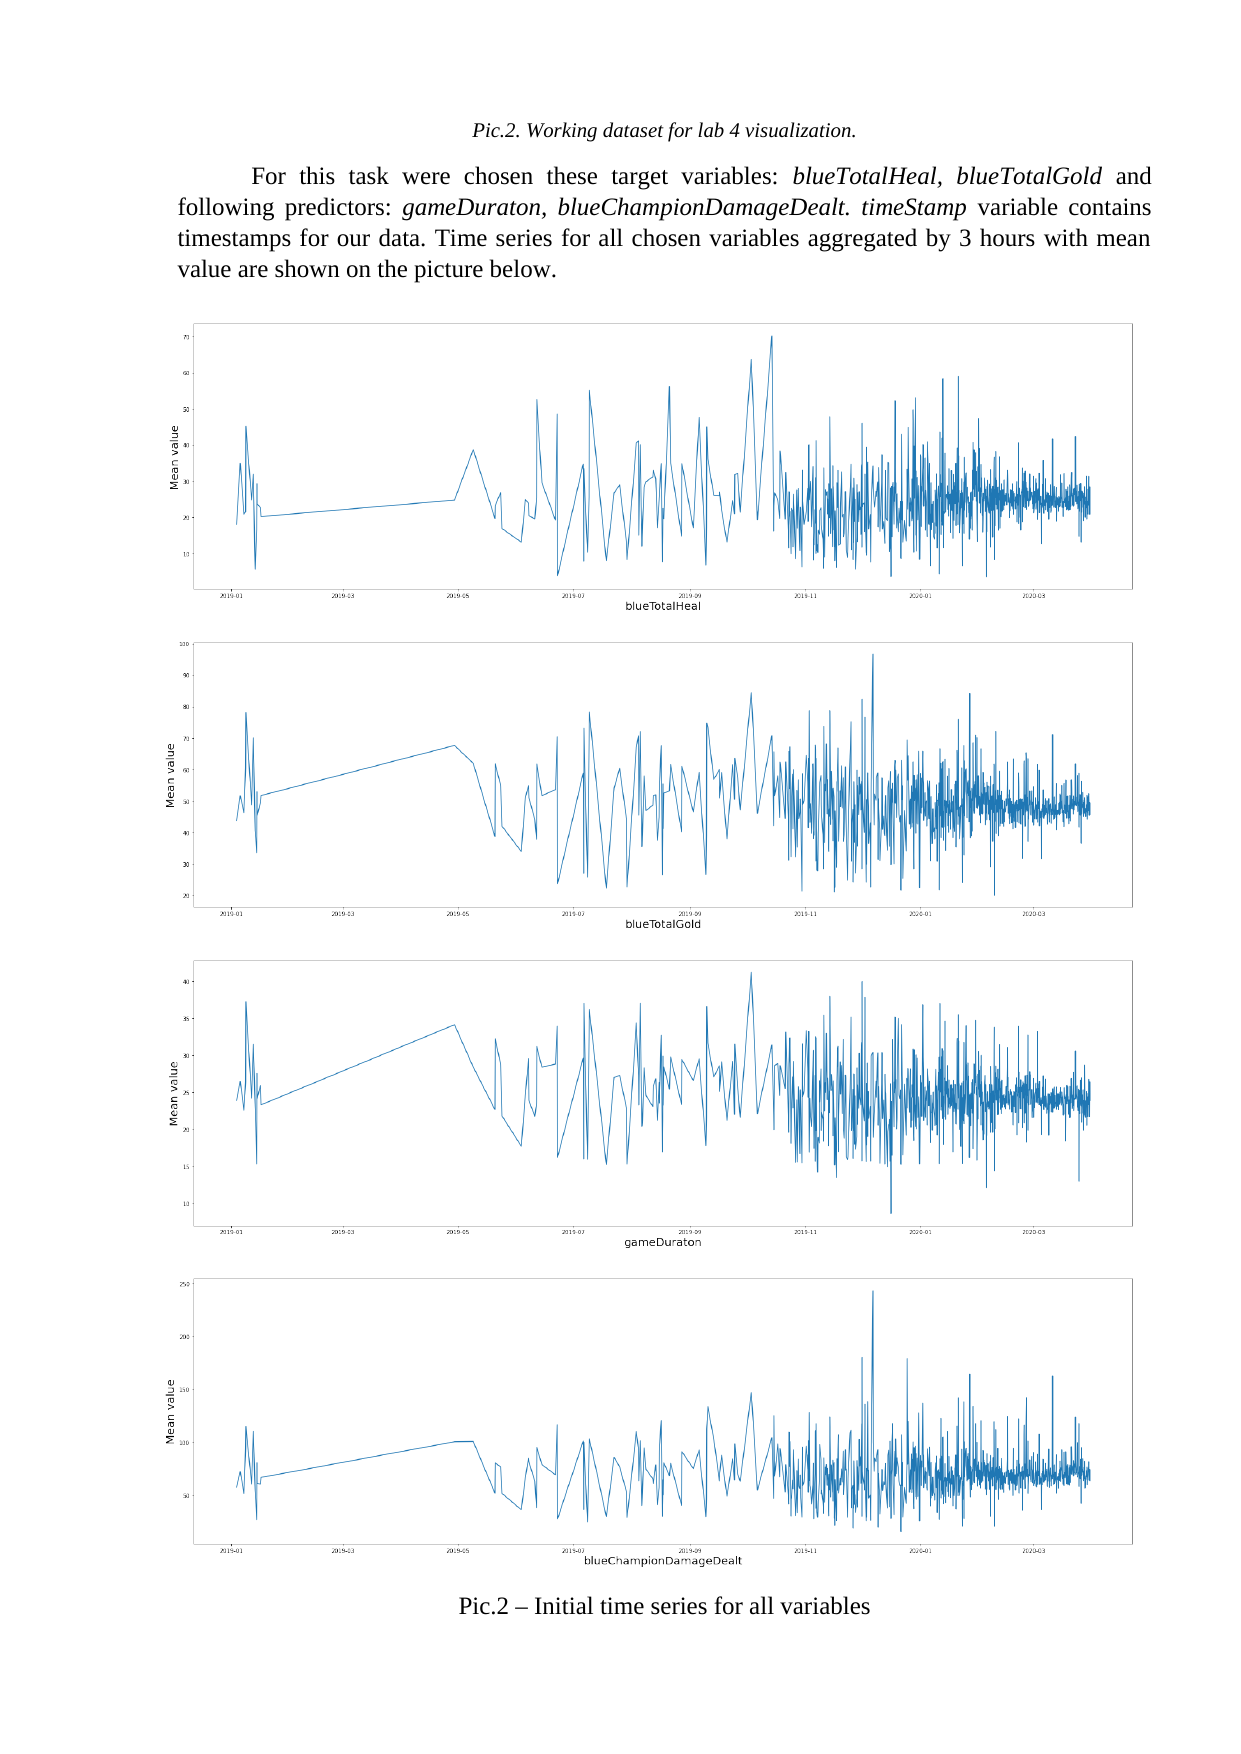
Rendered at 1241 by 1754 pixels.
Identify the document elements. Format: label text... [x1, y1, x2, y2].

text For this task were chosen these target variables: blueTotalHeal, blueTotalGold and following predictors: gameDuraton, blueChampionDamageDealt. timeStamp variable contains timestamps for our data. Time series for all chosen variables aggregated by 3 hours with mean value are shown on the picture below. [177, 161, 1152, 283]
text Pic.2. Working dataset for lab 4 visualization. [177, 118, 1152, 142]
picture [162, 320, 1136, 1570]
